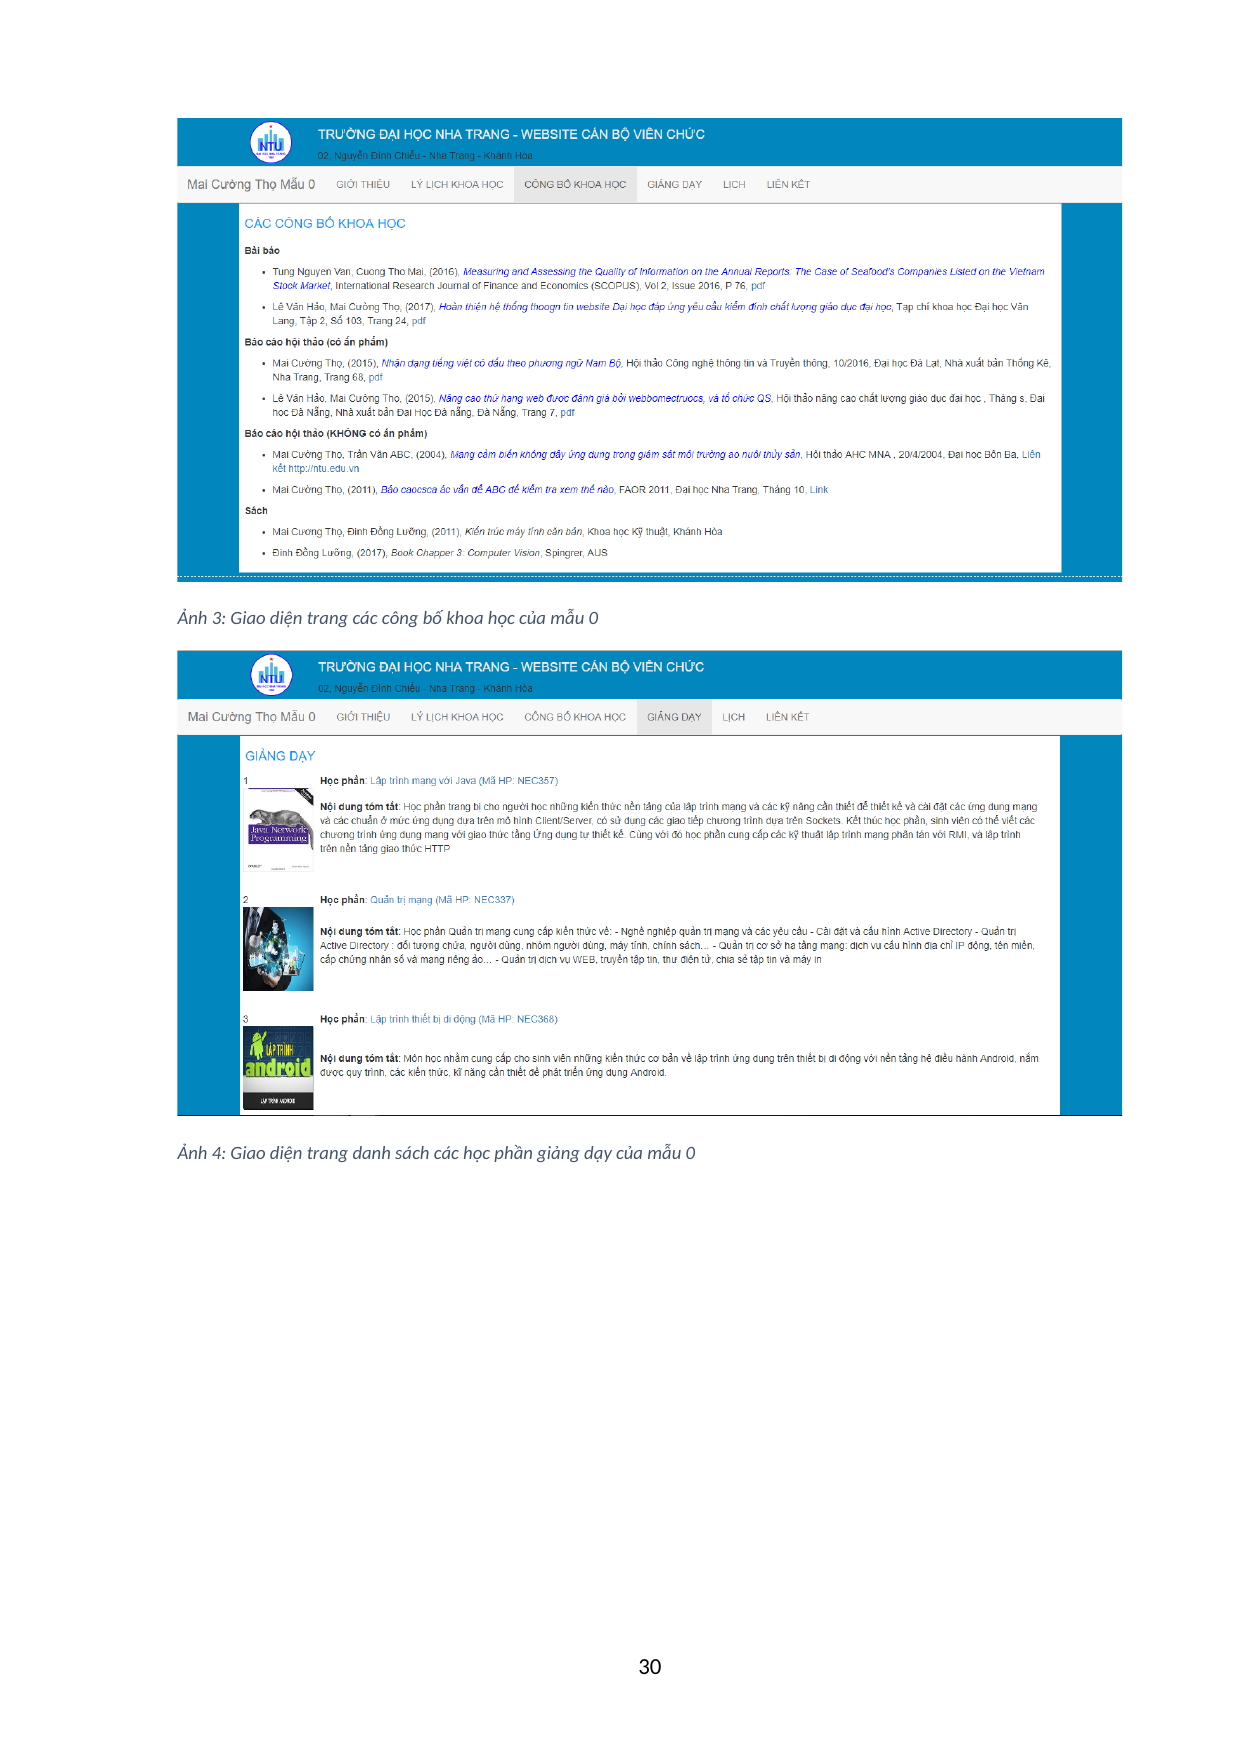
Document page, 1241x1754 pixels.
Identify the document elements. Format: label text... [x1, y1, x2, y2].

picture [251, 122, 291, 162]
picture [356, 130, 361, 138]
picture [177, 167, 1123, 572]
picture [251, 655, 292, 695]
picture [241, 737, 1059, 1116]
picture [490, 130, 495, 138]
picture [177, 700, 1123, 734]
